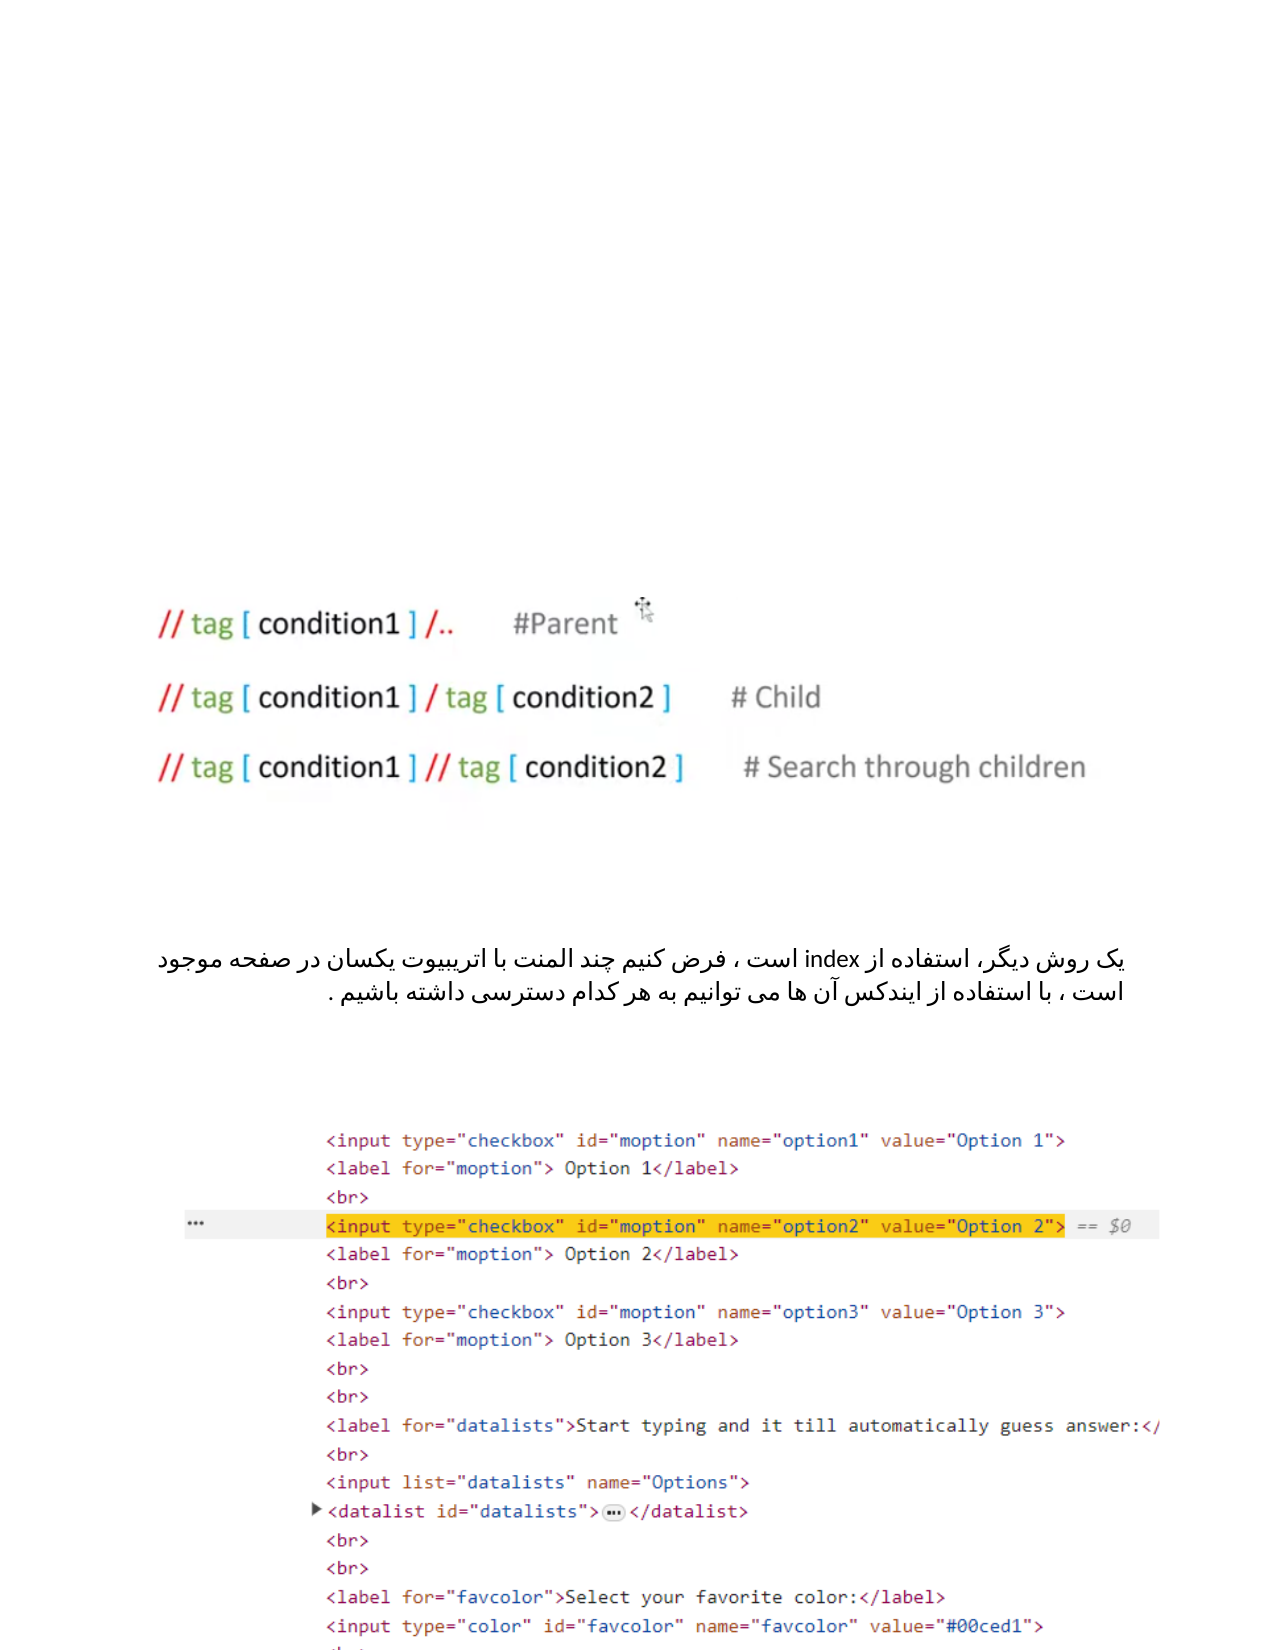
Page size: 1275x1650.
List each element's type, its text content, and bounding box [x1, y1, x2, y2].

picture [184, 1123, 1160, 1650]
picture [150, 597, 1125, 830]
text یک روش دیگر، استفاده از index است ، فرض کنیم چند المنت با اتریبیوت یکسان در صفحه موجود است ، با استفاده از ایندکس آن ها می توانیم به هر کدام دسترسی داشته باشیم . [150, 943, 1125, 1007]
